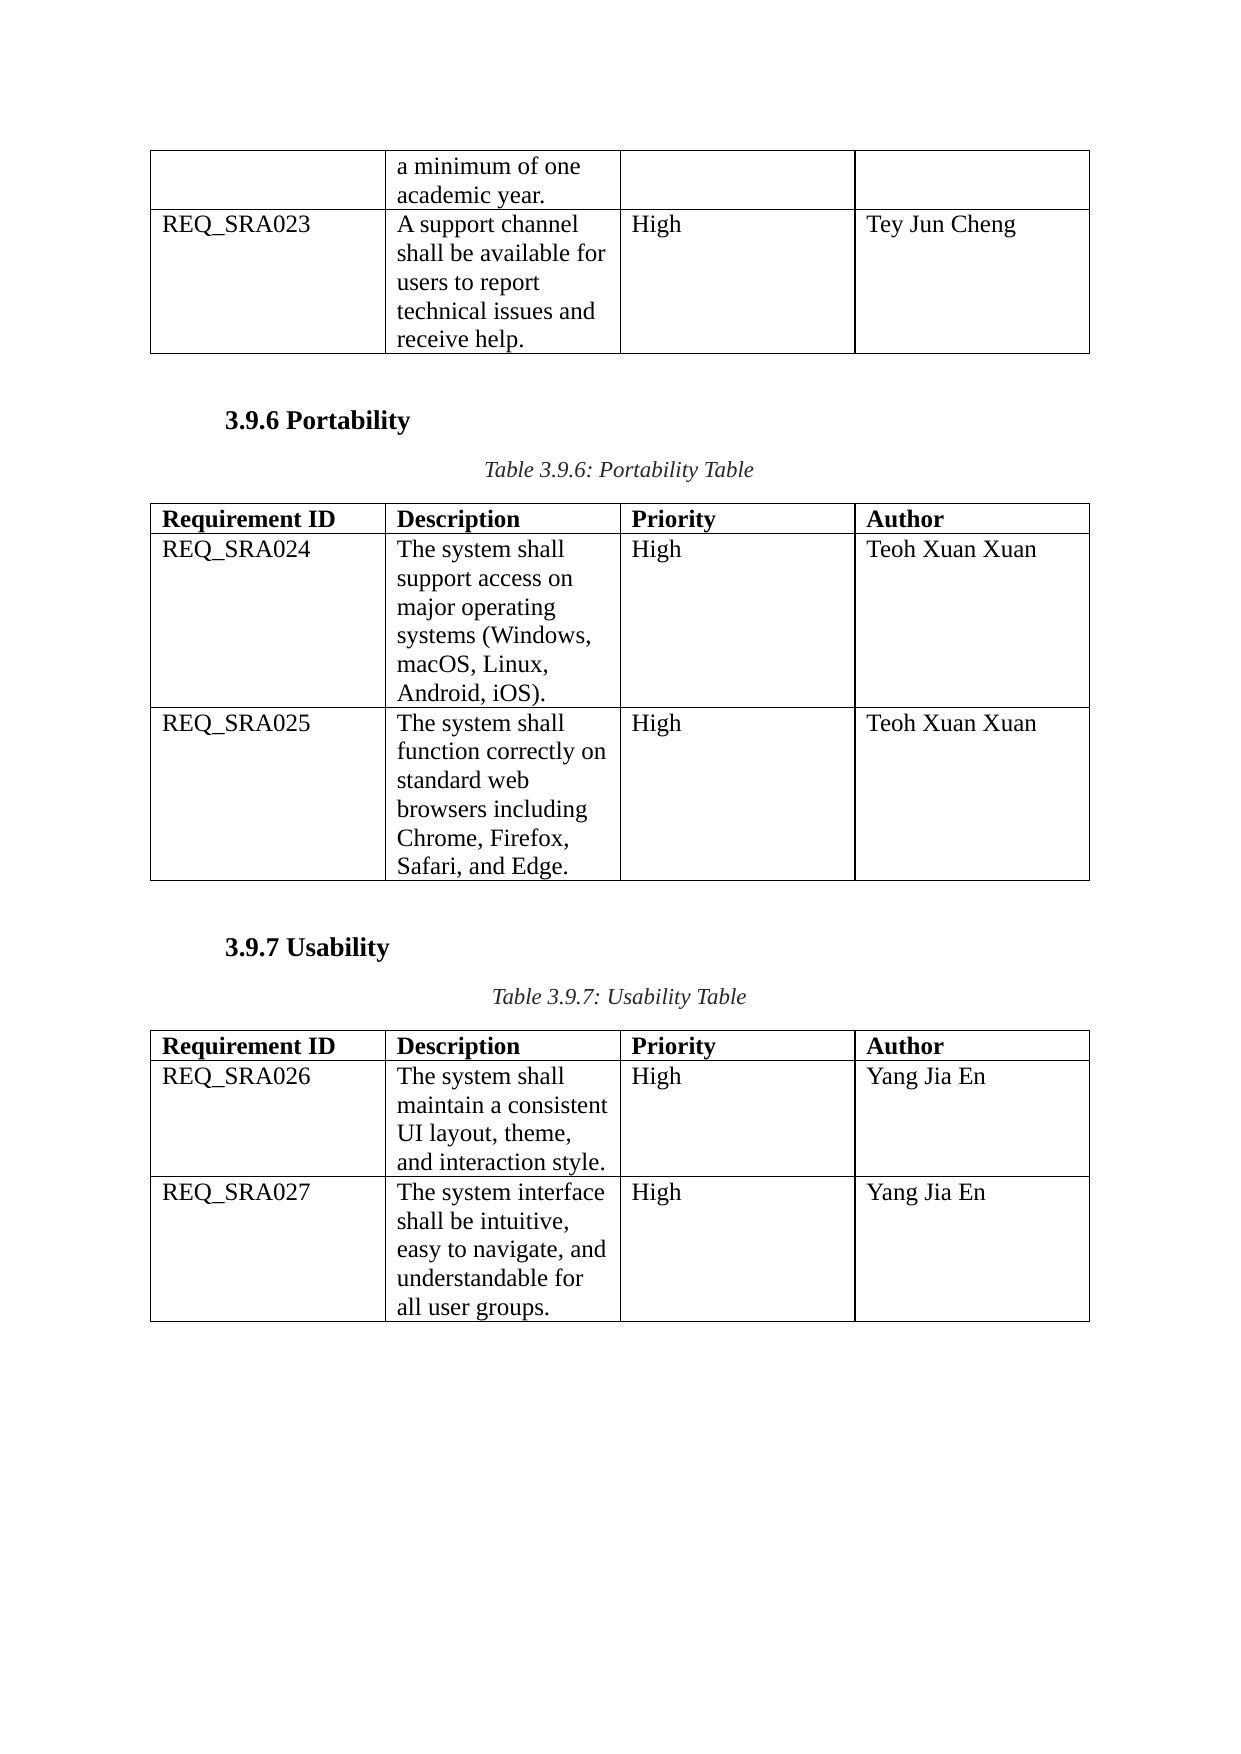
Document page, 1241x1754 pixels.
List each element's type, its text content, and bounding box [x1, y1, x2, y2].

subtitle 3.9.7 Usability [150, 931, 1090, 962]
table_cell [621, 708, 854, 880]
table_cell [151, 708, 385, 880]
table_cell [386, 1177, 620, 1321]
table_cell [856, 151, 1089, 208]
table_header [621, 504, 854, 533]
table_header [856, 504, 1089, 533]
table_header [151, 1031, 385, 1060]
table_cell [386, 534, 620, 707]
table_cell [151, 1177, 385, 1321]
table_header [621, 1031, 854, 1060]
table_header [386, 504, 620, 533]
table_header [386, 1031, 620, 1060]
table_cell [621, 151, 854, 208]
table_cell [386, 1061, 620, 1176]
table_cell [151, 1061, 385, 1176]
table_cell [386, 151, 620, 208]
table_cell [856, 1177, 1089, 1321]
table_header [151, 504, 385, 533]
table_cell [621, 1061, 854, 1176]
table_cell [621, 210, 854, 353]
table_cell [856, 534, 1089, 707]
text Table 3.9.7: Usability Table [150, 983, 1090, 1010]
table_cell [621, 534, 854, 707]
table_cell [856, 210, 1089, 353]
text Table 3.9.6: Portability Table [150, 456, 1090, 483]
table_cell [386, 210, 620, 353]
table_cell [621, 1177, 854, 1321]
subtitle 3.9.6 Portability [150, 404, 1090, 435]
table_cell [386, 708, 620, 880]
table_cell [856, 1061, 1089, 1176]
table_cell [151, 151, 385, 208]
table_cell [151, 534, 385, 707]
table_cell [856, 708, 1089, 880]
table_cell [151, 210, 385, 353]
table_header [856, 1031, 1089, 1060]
